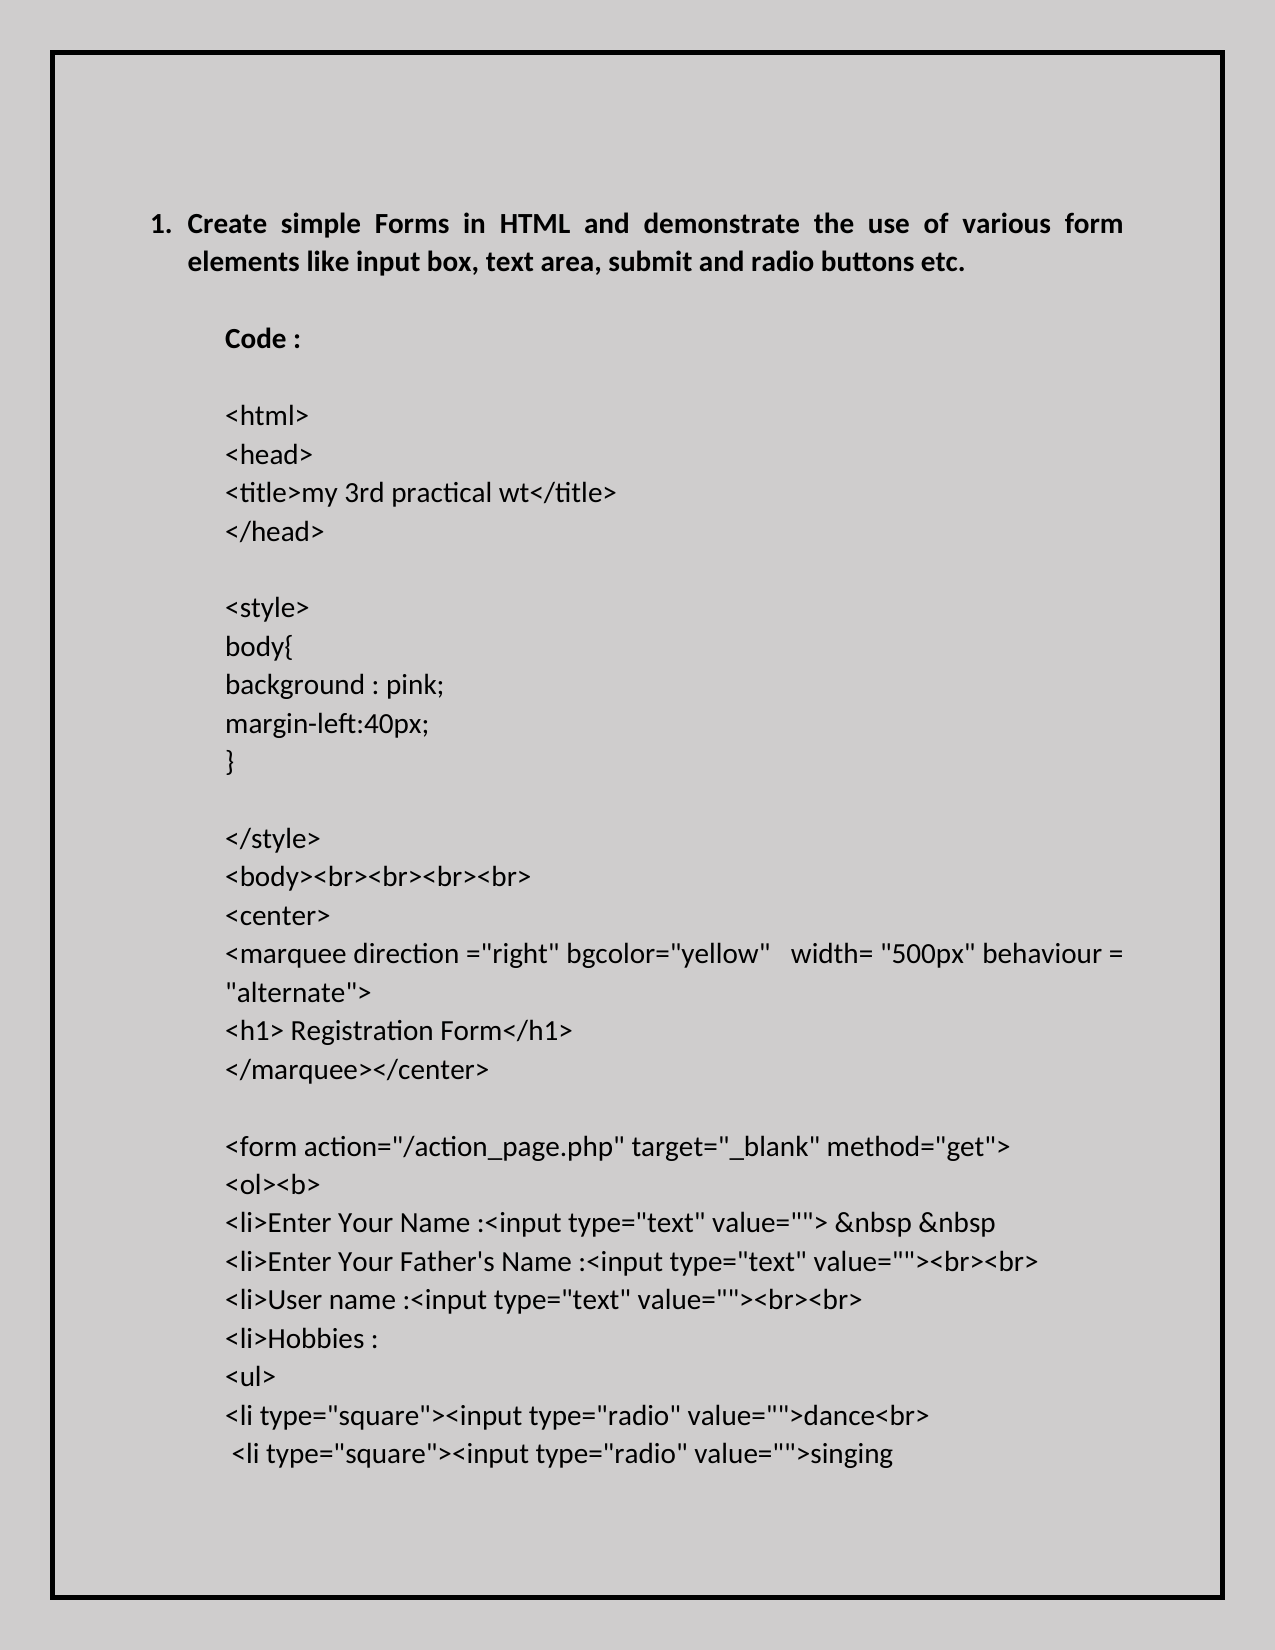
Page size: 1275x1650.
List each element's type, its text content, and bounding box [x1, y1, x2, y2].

list <h1> Registration Form</h1> [225, 1012, 1125, 1048]
list <html> [225, 397, 1125, 433]
list <li>User name :<input type="text" value=""><br><br> [225, 1281, 1125, 1317]
list <li>Hobbies : [225, 1320, 1125, 1355]
list </marquee></center> [225, 1051, 1125, 1086]
list <form action="/action_page.php" target="_blank" method="get"> [225, 1128, 1125, 1163]
list <title>my 3rd practical wt</title> [225, 474, 1125, 510]
list </head> [225, 513, 1125, 548]
list <head> [225, 436, 1125, 471]
list Code : [225, 320, 1125, 356]
list Create simple Forms in HTML and demonstrate the use of various form elements like input box, text area, submit and radio buttons etc. [150, 205, 1125, 279]
list <ol><b> [225, 1166, 1125, 1202]
list margin-left:40px; [225, 705, 1125, 740]
list <li type="square"><input type="radio" value="">dance<br> [225, 1397, 1125, 1432]
list } [225, 743, 1125, 779]
list <li>Enter Your Name :<input type="text" value=""> &nbsp &nbsp [225, 1204, 1125, 1240]
list <li>Enter Your Father's Name :<input type="text" value=""><br><br> [225, 1243, 1125, 1278]
list <ul> [225, 1358, 1125, 1394]
list <li type="square"><input type="radio" value="">singing [225, 1435, 1125, 1471]
list <marquee direction ="right" bgcolor="yellow" width= "500px" behaviour = "alternate"> [225, 935, 1125, 1009]
list <style> [225, 589, 1125, 625]
list </style> [225, 820, 1125, 856]
list <center> [225, 897, 1125, 933]
list background : pink; [225, 666, 1125, 702]
list <body><br><br><br><br> [225, 858, 1125, 894]
list body{ [225, 628, 1125, 663]
